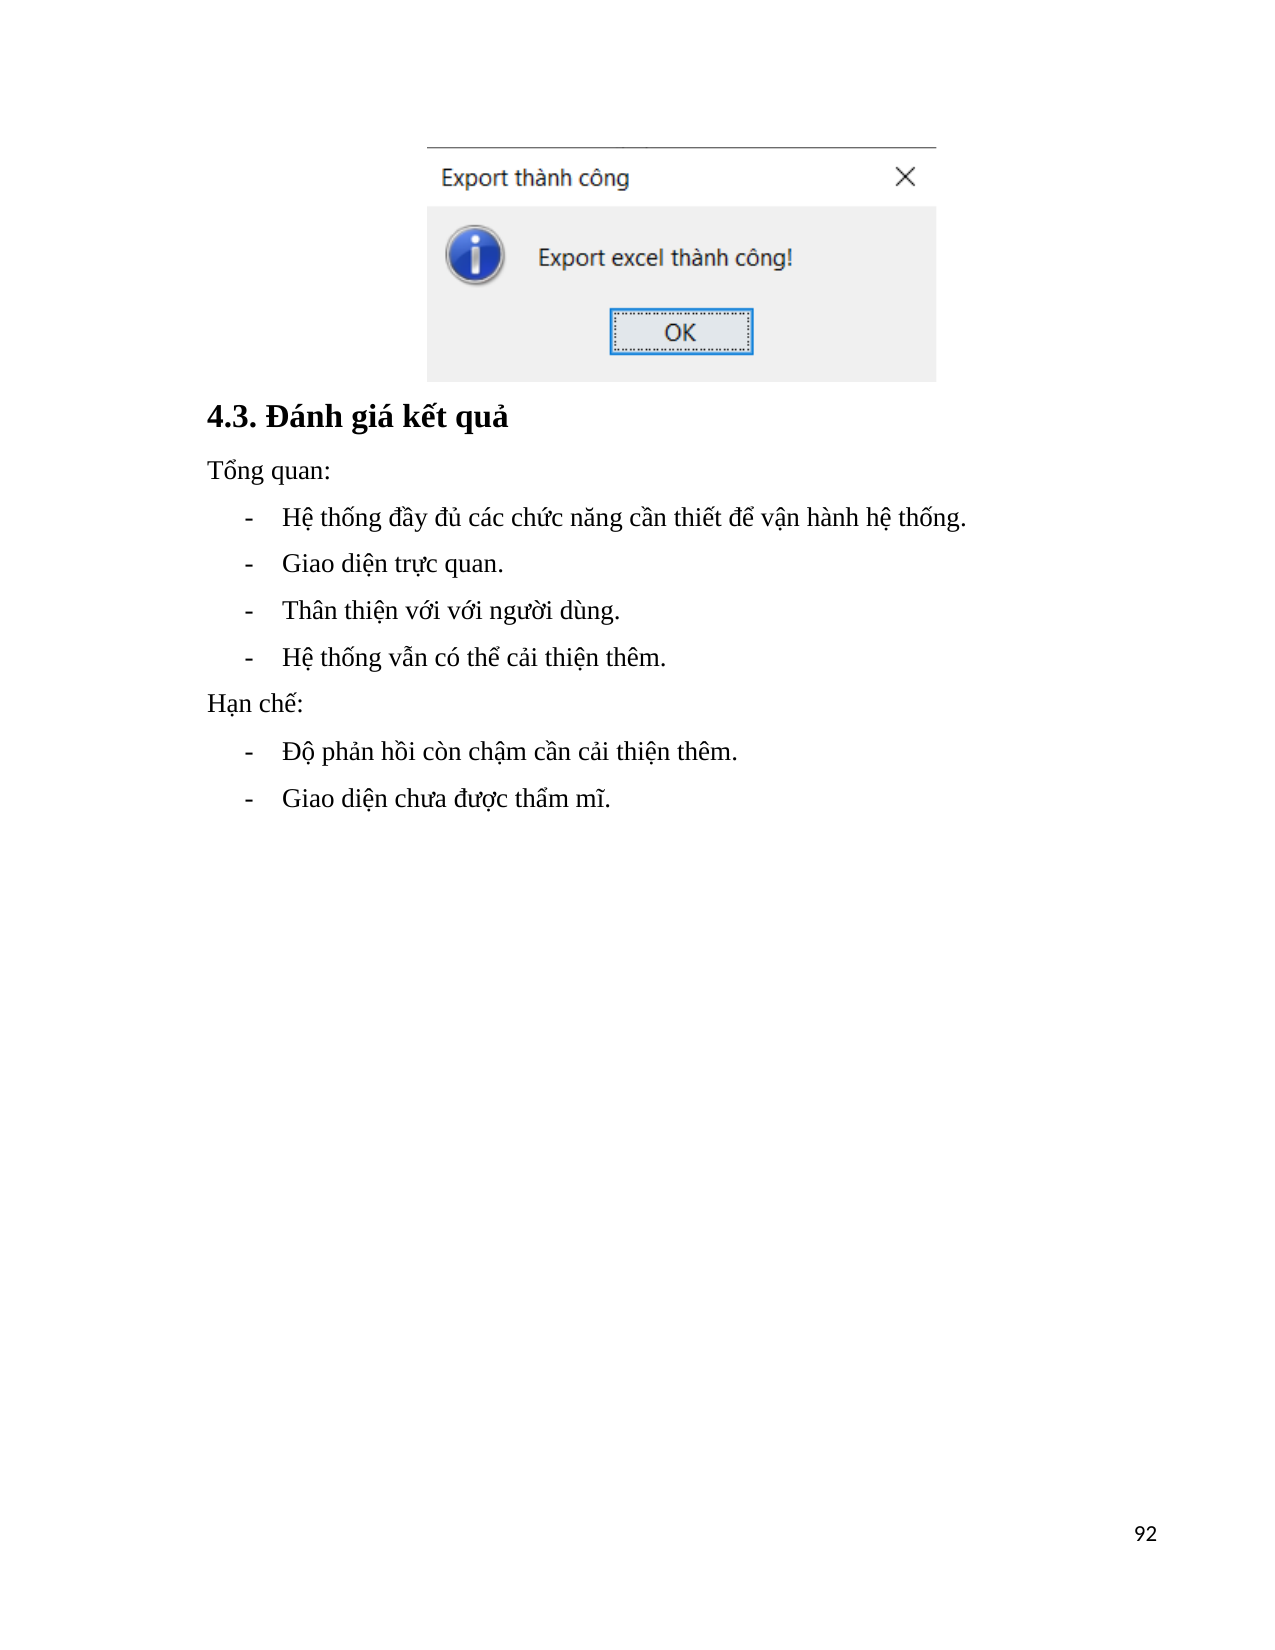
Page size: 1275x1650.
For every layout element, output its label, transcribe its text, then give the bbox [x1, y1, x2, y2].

list Độ phản hồi còn chậm cần cải thiện thêm. [244, 735, 1157, 766]
list Thân thiện với với người dùng. [244, 594, 1157, 625]
subtitle 4.3. Đánh giá kết quả [207, 396, 1157, 434]
list Giao diện chưa được thẩm mĩ. [244, 782, 1157, 813]
text Hạn chế: [207, 687, 1157, 718]
list Giao diện trực quan. [244, 547, 1157, 578]
picture [427, 147, 937, 382]
list Hệ thống đầy đủ các chức năng cần thiết để vận hành hệ thống. [244, 501, 1157, 532]
list Hệ thống vẫn có thể cải thiện thêm. [244, 641, 1157, 672]
text Tổng quan: [207, 454, 1157, 485]
